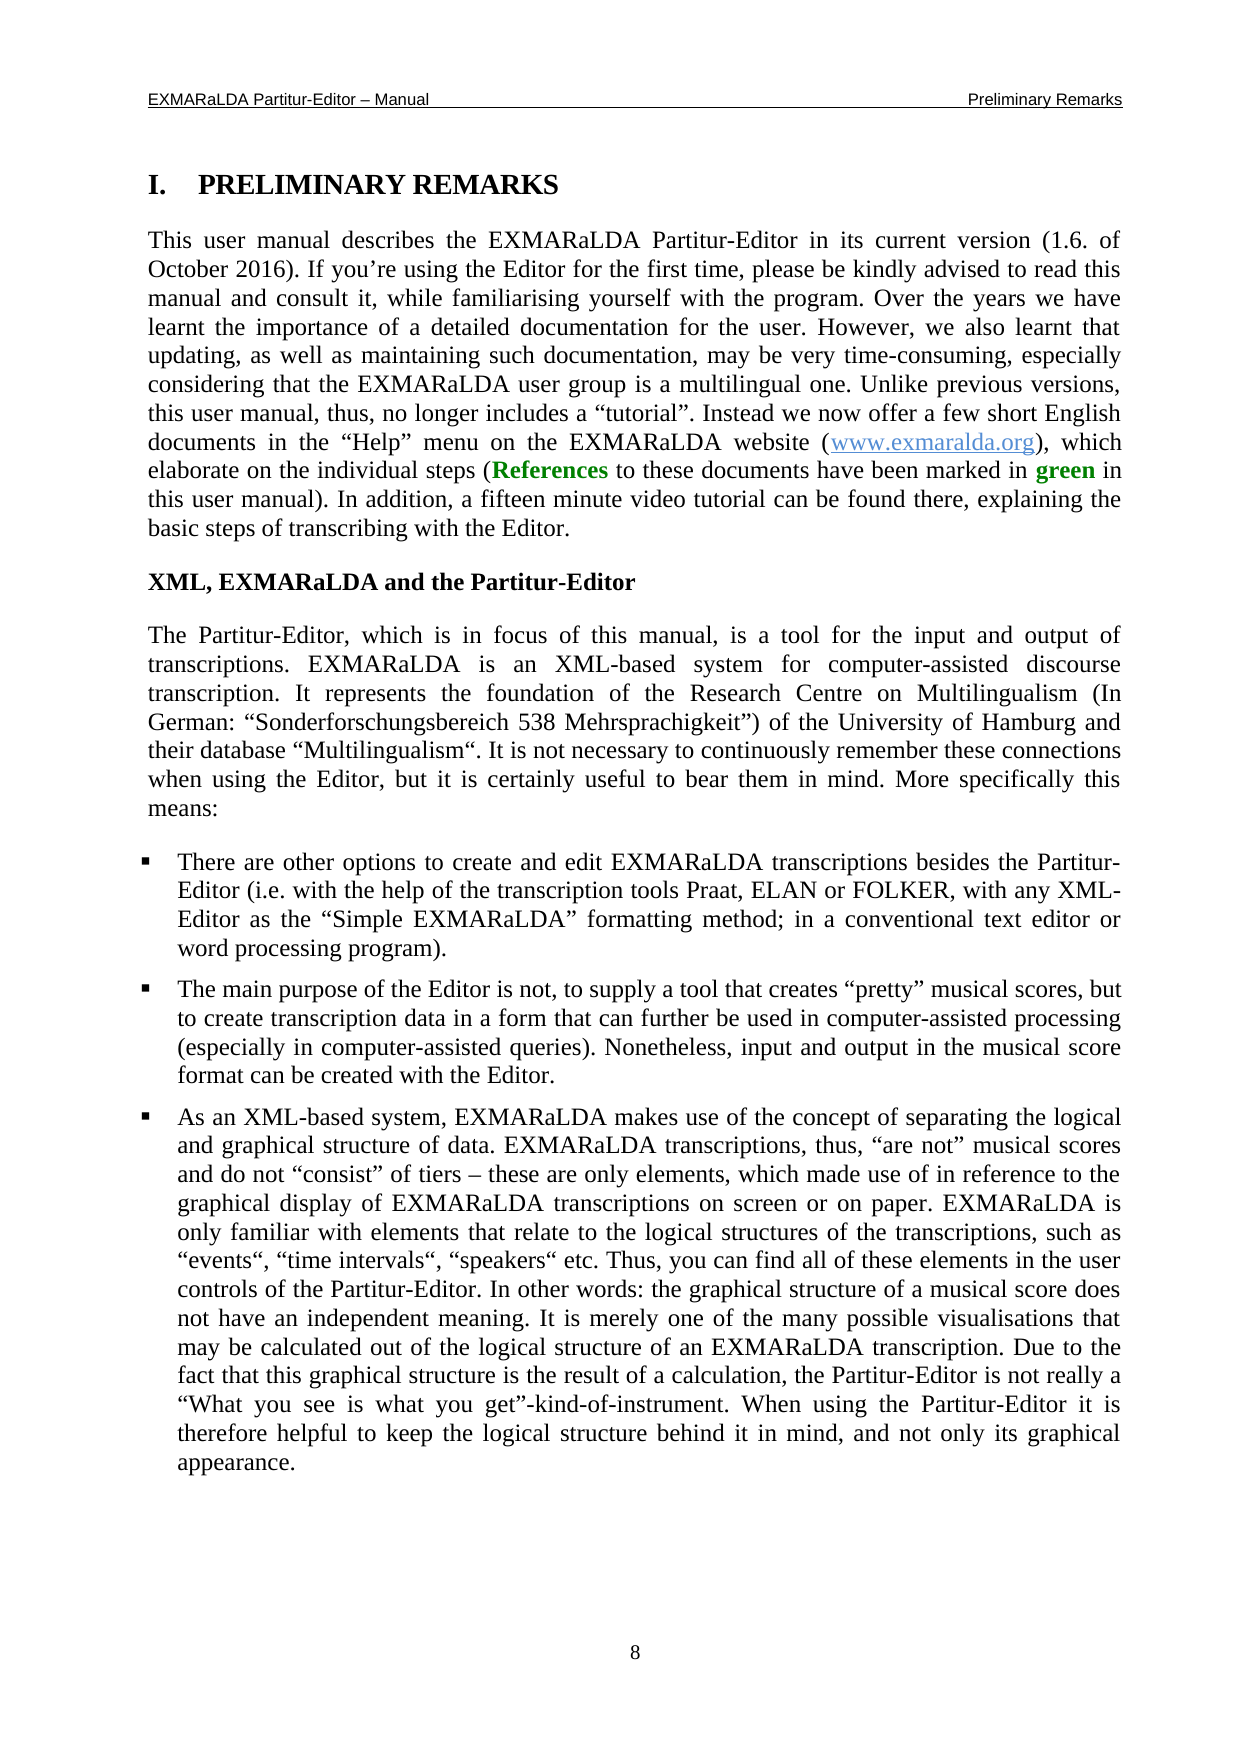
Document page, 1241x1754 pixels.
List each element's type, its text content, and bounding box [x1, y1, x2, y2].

subtitle PRELIMINARY REMARKS [148, 167, 1181, 200]
text The main purpose of the Editor is not, to supply a tool that creates “pretty” musical scores, but to create transcription data in a form that can further be used in computer-assisted processing (especially in computer-assisted queries). Nonetheless, input and output in the musical score format can be created with the Editor. [139, 974, 1122, 1089]
text As an XML-based system, EXMARaLDA makes use of the concept of separating the logical and graphical structure of data. EXMARaLDA transcriptions, thus, “are not” musical scores and do not “consist” of tiers – these are only elements, which made use of in reference to the graphical display of EXMARaLDA transcriptions on screen or on paper. EXMARaLDA is only familiar with elements that relate to the logical structures of the transcriptions, such as “events“, “time intervals“, “speakers“ etc. Thus, you can find all of these elements in the user controls of the Partitur-Editor. In other words: the graphical structure of a musical score does not have an independent meaning. It is merely one of the many possible visualisations that may be calculated out of the logical structure of an EXMARaLDA transcription. Due to the fact that this graphical structure is the result of a calculation, the Partitur-Editor is not really a “What you see is what you get”-kind-of-instrument. When using the Partitur-Editor it is therefore helpful to keep the logical structure behind it in mind, and not only its graphical appearance. [139, 1102, 1122, 1475]
text This user manual describes the EXMARaLDA Partitur-Editor in its current version (1.6. of October 2016). If you’re using the Editor for the first time, please be kindly advised to read this manual and consult it, while familiarising yourself with the program. Over the years we have learnt the importance of a detailed documentation for the user. However, we also learnt that updating, as well as maintaining such documentation, may be very time-consuming, especially considering that the EXMARaLDA user group is a multilingual one. Unlike previous versions, this user manual, thus, no longer includes a “tutorial”. Instead we now offer a few short English documents in the “Help” menu on the EXMARaLDA website (www.exmaralda.org), which elaborate on the individual steps (References to these documents have been marked in green in this user manual). In addition, a fifteen minute video tutorial can be found there, explaining the basic steps of transcribing with the Editor. [148, 225, 1122, 542]
text There are other options to create and edit EXMARaLDA transcriptions besides the Partitur-Editor (i.e. with the help of the transcription tools Praat, ELAN or FOLKER, with any XML-Editor as the “Simple EXMARaLDA” formatting method; in a conventional text editor or word processing program). [139, 847, 1122, 962]
text The Partitur-Editor, which is in focus of this manual, is a tool for the input and output of transcriptions. EXMARaLDA is an XML-based system for computer-assisted discourse transcription. It represents the foundation of the Research Centre on Multilingualism (In German: “Sonderforschungsbereich 538 Mehrsprachigkeit”) of the University of Hamburg and their database “Multilingualism“. It is not necessary to continuously remember these connections when using the Editor, but it is certainly useful to bear them in mind. More specifically this means: [148, 620, 1122, 822]
subtitle XML, EXMARaLDA and the Partitur-Editor [148, 567, 1122, 595]
